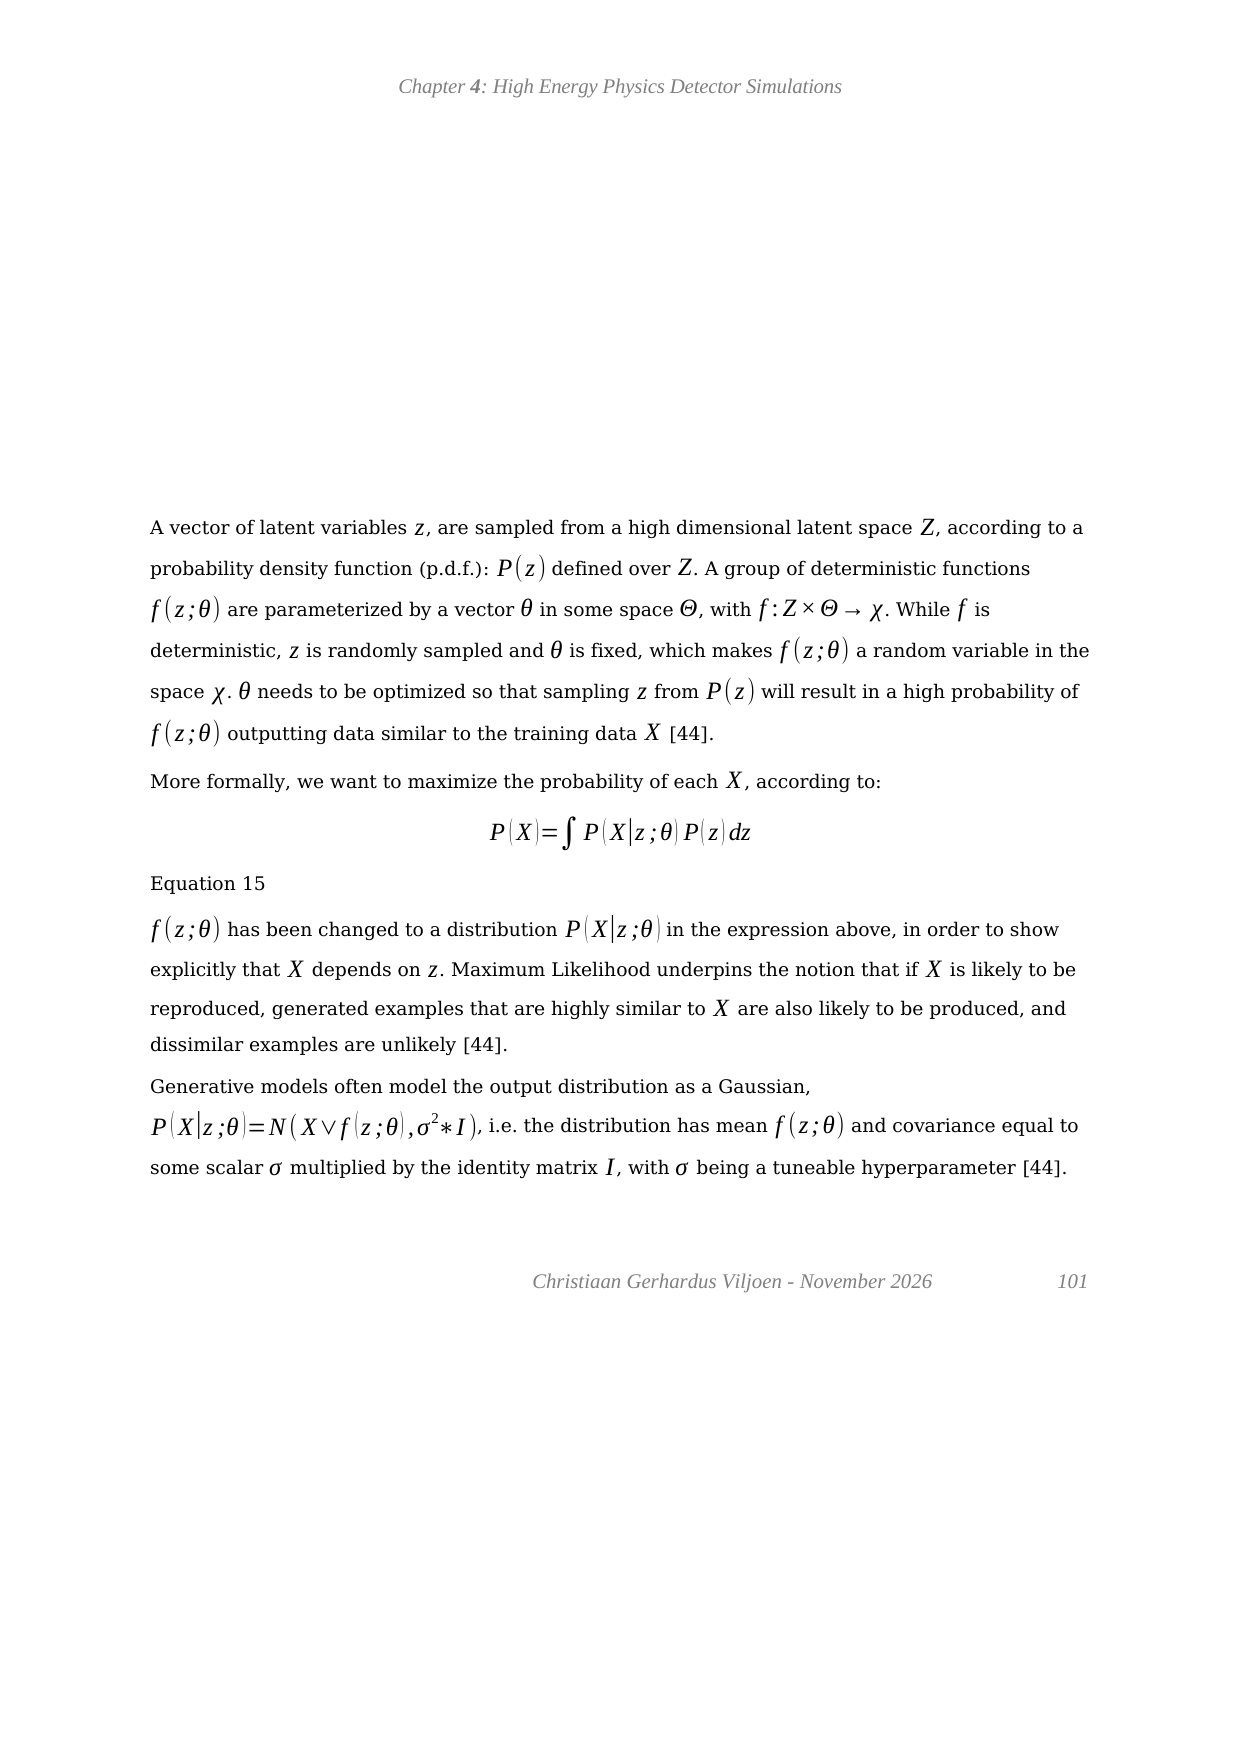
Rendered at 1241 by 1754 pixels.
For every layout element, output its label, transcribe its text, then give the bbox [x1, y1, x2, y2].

text More formally, we want to maximize the probability of each , according to: [150, 767, 1090, 795]
text A vector of latent variables , are sampled from a high dimensional latent space , according to a probability density function (p.d.f.): defined over . A group of deterministic functions are parameterized by a vector in some space , with . While is deterministic, is randomly sampled and is fixed, which makes a random variable in the space . needs to be optimized so that sampling from will result in a high probability of outputting data similar to the training data . [150, 514, 1090, 747]
text Equation 15 [150, 871, 1090, 894]
text has been changed to a distribution in the expression above, in order to show explicitly that depends on . Maximum Likelihood underpins the notion that if is likely to be reproduced, generated examples that are highly similar to are also likely to be produced, and dissimilar examples are unlikely . [150, 913, 1090, 1056]
text Generative models often model the output distribution as a Gaussian, , i.e. the distribution has mean and covariance equal to some scalar multiplied by the identity matrix , with being a tuneable hyperparameter . [150, 1075, 1090, 1181]
